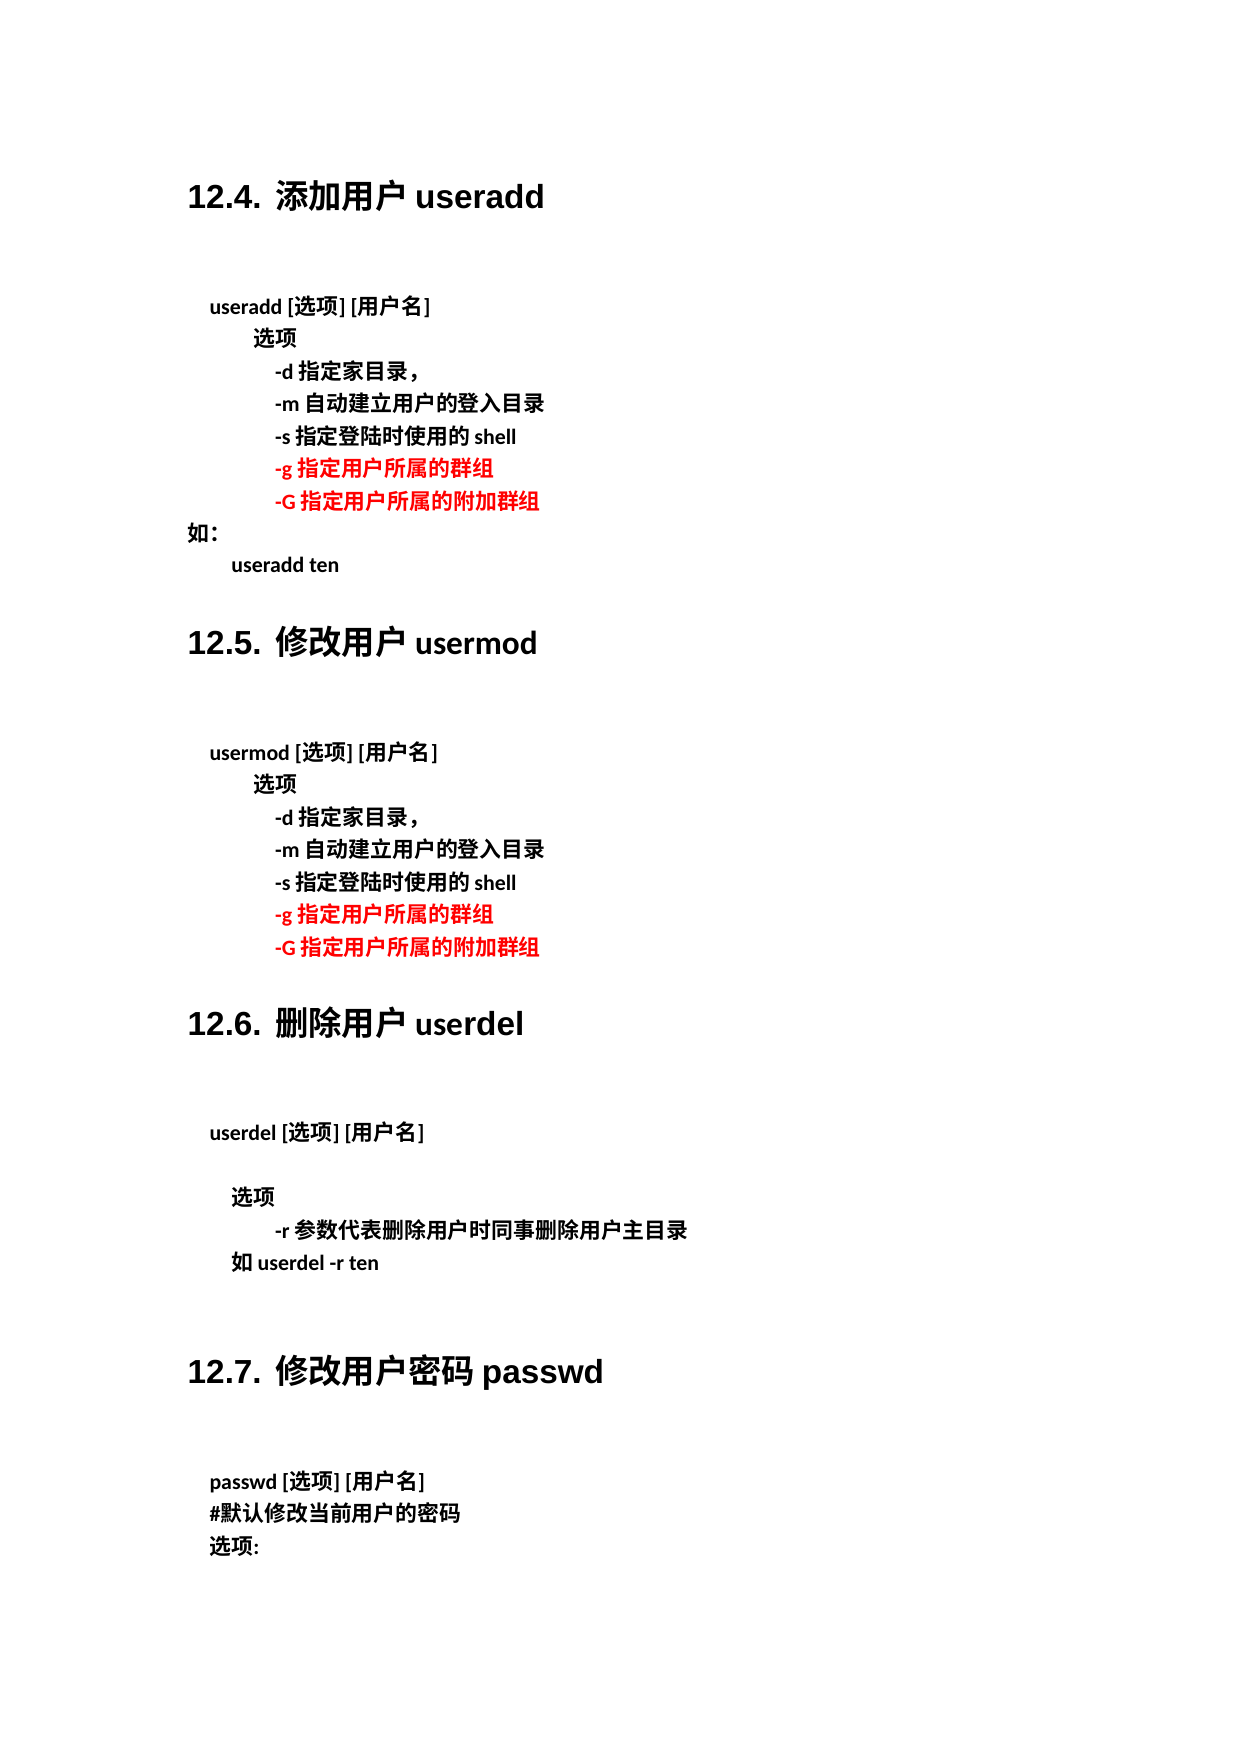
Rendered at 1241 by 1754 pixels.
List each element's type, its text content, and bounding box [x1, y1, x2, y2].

text passwd [选项] [用户名] [209, 1463, 1053, 1496]
text 如： [187, 516, 1053, 548]
text 选项: [209, 1528, 1053, 1561]
text -G指定用户所属的附加群组 [275, 483, 1053, 516]
text -g 指定用户所属的群组 [275, 897, 1053, 929]
text -g 指定用户所属的群组 [275, 451, 1053, 483]
text -s指定登陆时使用的shell [275, 864, 1053, 897]
text -m 自动建立用户的登入目录 [275, 386, 1053, 418]
text 如userdel -r ten [231, 1245, 1053, 1277]
subtitle 修改用户密码passwd [187, 1337, 1053, 1402]
text #默认修改当前用户的密码 [209, 1496, 1053, 1528]
text -G指定用户所属的附加群组 [275, 929, 1053, 962]
subtitle 添加用户useradd [187, 162, 1053, 227]
text -s指定登陆时使用的shell [275, 418, 1053, 451]
text 选项 [209, 1180, 1053, 1212]
text userdel [选项] [用户名] [209, 1115, 1053, 1147]
text usermod [选项] [用户名] [209, 734, 1053, 767]
text -d 指定家目录， [275, 353, 1053, 386]
text 选项 [209, 767, 1053, 799]
text 选项 [209, 321, 1053, 353]
text -r 参数代表删除用户时同事删除用户主目录 [231, 1212, 1053, 1245]
subtitle 删除用户userdel [187, 989, 1053, 1054]
text -d 指定家目录， [275, 799, 1053, 832]
text useradd [选项] [用户名] [209, 288, 1053, 321]
subtitle 修改用户usermod [187, 608, 1053, 673]
text -m 自动建立用户的登入目录 [275, 832, 1053, 864]
text useradd ten [187, 548, 1053, 581]
